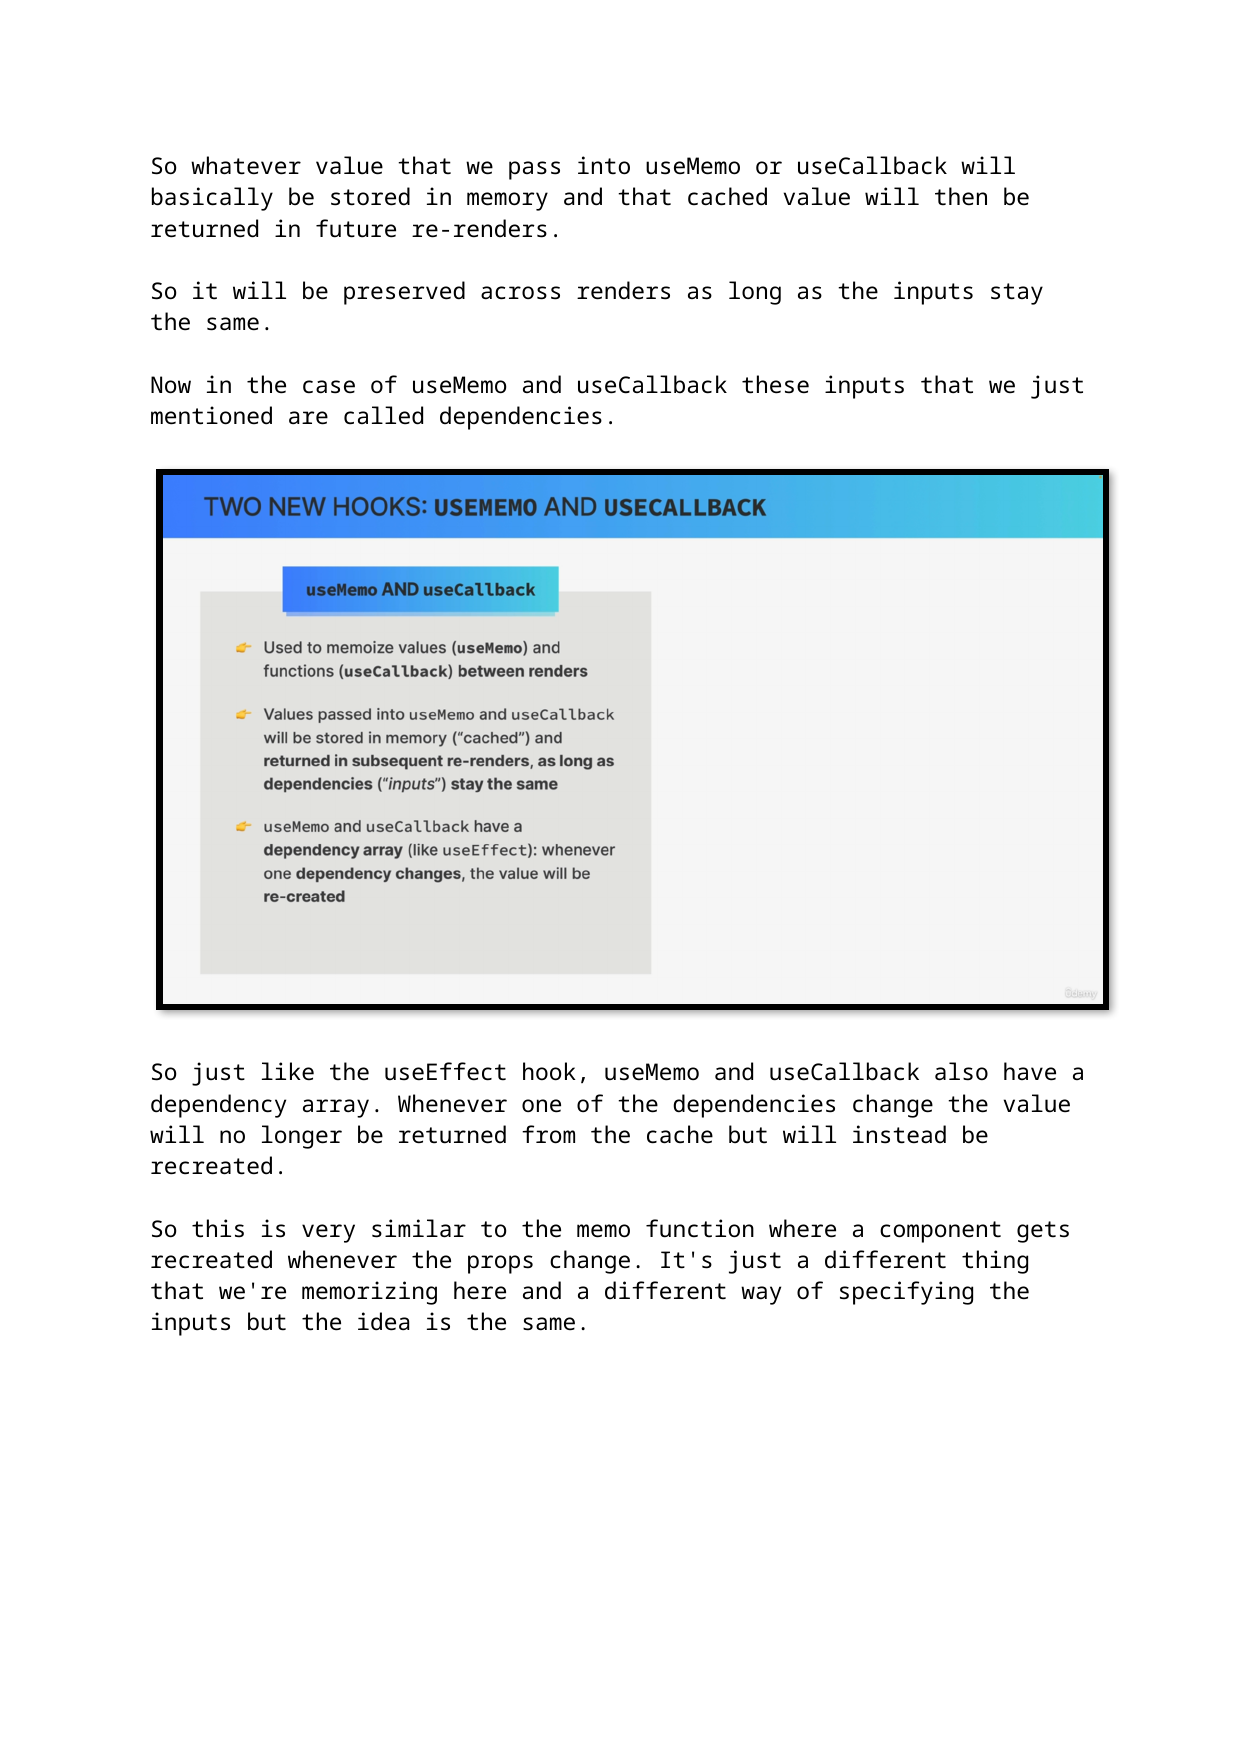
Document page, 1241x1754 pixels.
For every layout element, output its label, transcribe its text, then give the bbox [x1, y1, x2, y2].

text Now in the case of useMemo and useCallback these inputs that we just mentioned are called dependencies. [150, 369, 1090, 431]
text So it will be preserved across renders as long as the inputs stay the same. [150, 275, 1090, 337]
text So whatever value that we pass into useMemo or useCallback will basically be stored in memory and that cached value will then be returned in future re-renders. [150, 150, 1090, 244]
text So this is very similar to the memo function where a component gets recreated whenever the props change. It's just a different thing that we're memorizing here and a different way of specifying the inputs but the idea is the same. [150, 1213, 1090, 1338]
text So just like the useEffect hook, useMemo and useCallback also have a dependency array. Whenever one of the dependencies change the value will no longer be returned from the cache but will instead be recreated. [150, 1056, 1090, 1181]
picture [163, 475, 1103, 1004]
